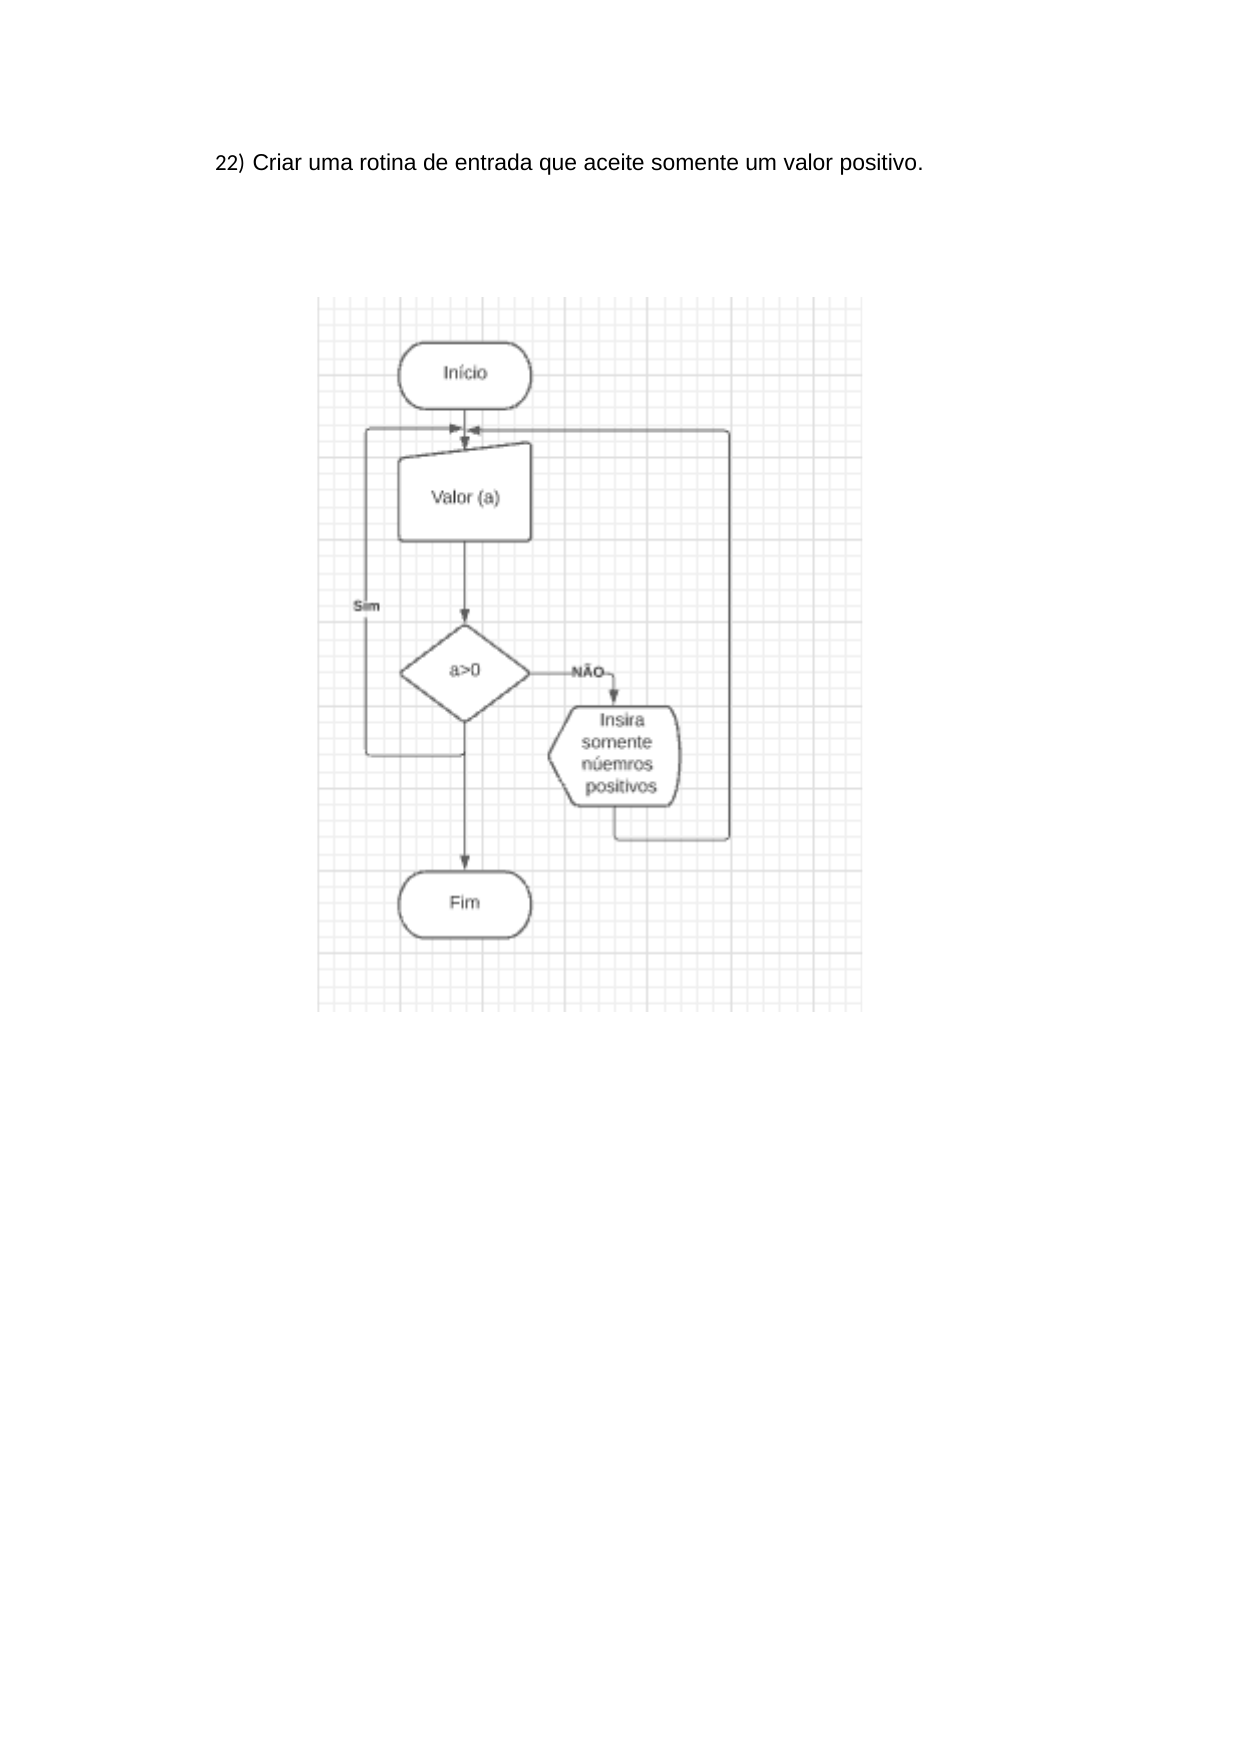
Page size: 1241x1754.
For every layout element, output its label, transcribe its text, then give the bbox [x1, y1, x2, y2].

list Criar uma rotina de entrada que aceite somente um valor positivo. [215, 148, 1063, 176]
picture [317, 297, 863, 1012]
